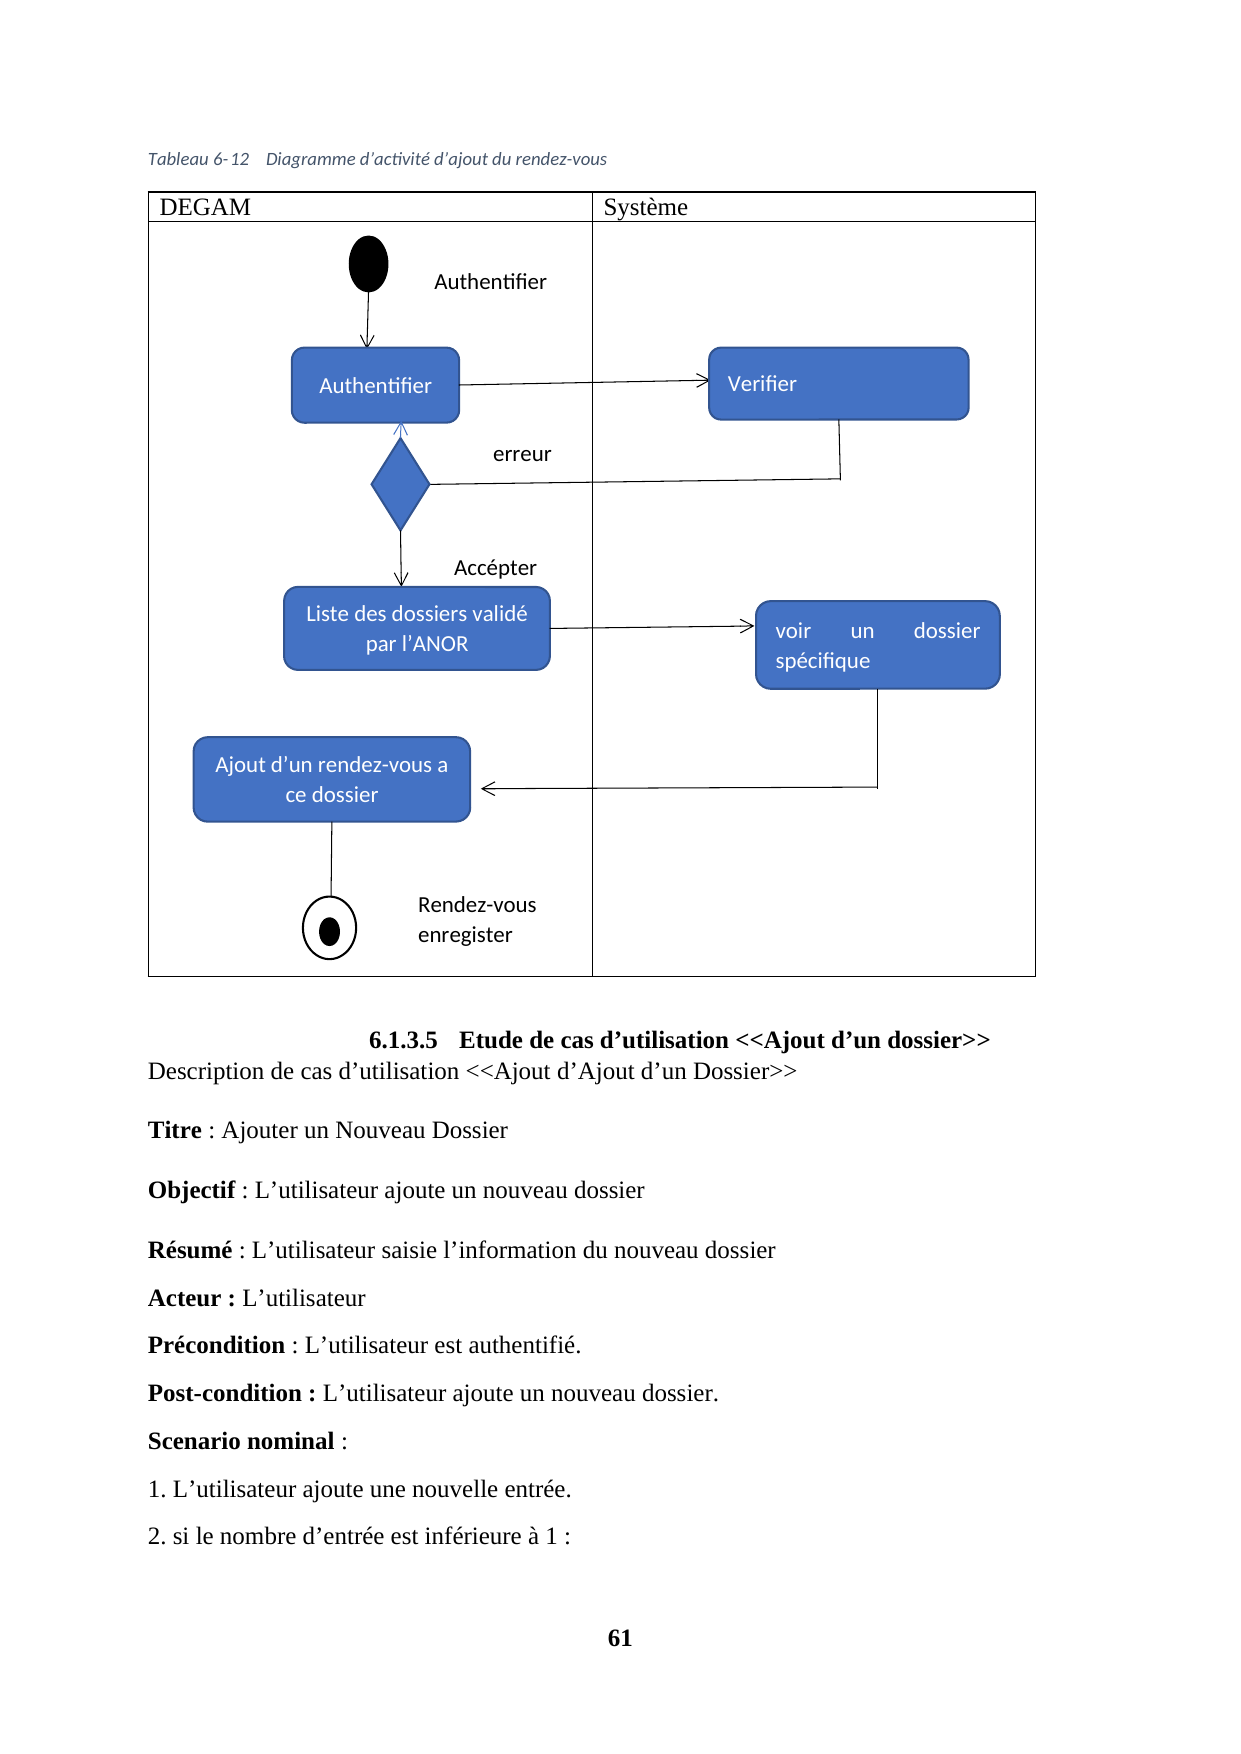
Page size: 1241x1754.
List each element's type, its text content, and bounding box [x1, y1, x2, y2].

text Précondition : L’utilisateur est authentifié. [148, 1331, 1093, 1359]
text Post-condition : L’utilisateur ajoute un nouveau dossier. [148, 1378, 1093, 1407]
table_header DEGAM [149, 193, 592, 221]
subtitle Etude de cas d’utilisation <<Ajout d’un dossier>> [369, 1025, 1093, 1053]
text Résumé : L’utilisateur saisie l’information du nouveau dossier [148, 1235, 1093, 1264]
table_cell [149, 222, 592, 976]
text Titre : Ajouter un Nouveau Dossier [148, 1116, 1093, 1144]
text 2. si le nombre d’entrée est inférieure à 1 : [148, 1521, 1093, 1550]
text Description de cas d’utilisation <<Ajout d’Ajout d’un Dossier>> [148, 1056, 1093, 1084]
text Objectif : L’utilisateur ajoute un nouveau dossier [148, 1175, 1093, 1204]
table_cell [593, 222, 1035, 976]
text Acteur : L’utilisateur [148, 1283, 1093, 1312]
text Scenario nominal : [148, 1426, 1093, 1455]
table_header Système [593, 193, 1035, 221]
text 1. L’utilisateur ajoute une nouvelle entrée. [148, 1474, 1093, 1502]
